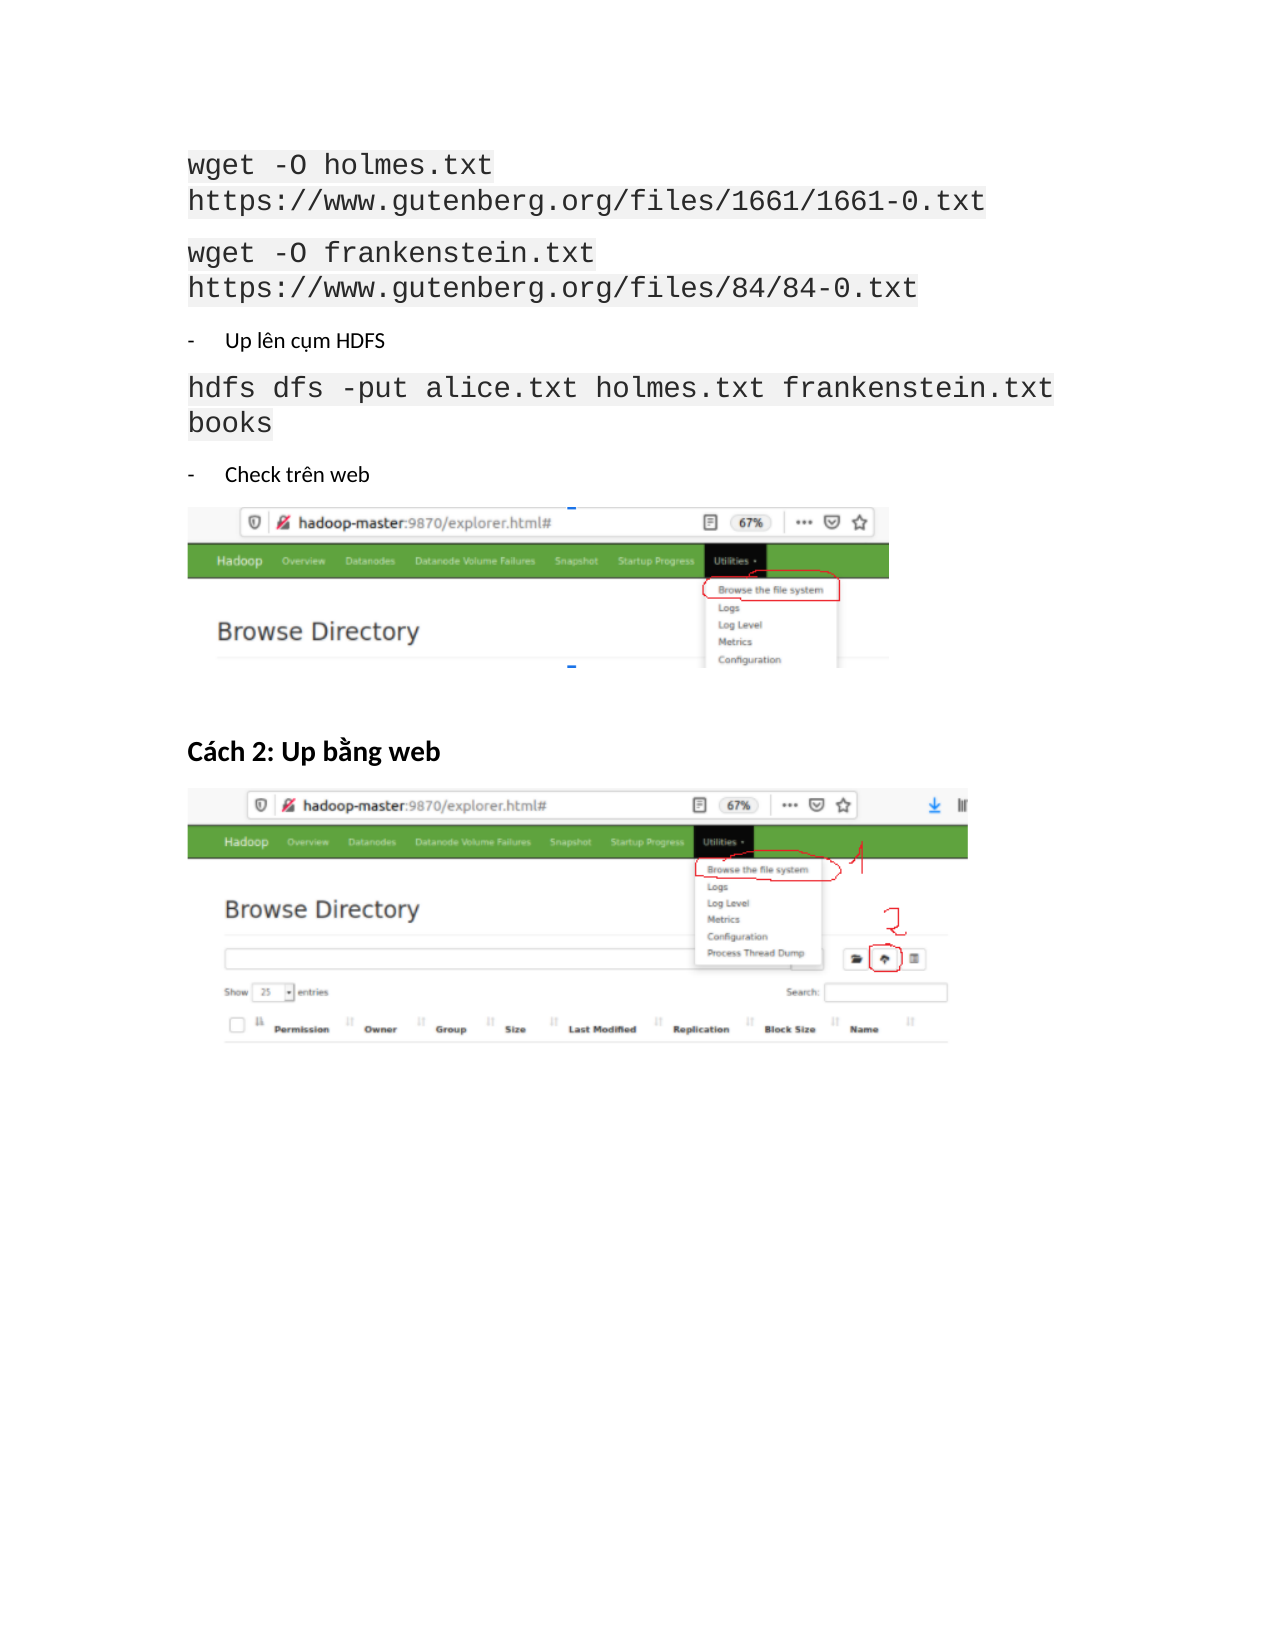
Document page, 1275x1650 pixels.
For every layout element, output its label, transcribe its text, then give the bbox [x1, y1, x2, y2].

text wget -O frankenstein.txt https://www.gutenberg.org/files/84/84-0.txt [187, 238, 1125, 307]
list Up lên cụm HDFS [187, 326, 1125, 354]
picture [187, 507, 889, 668]
list Check trên web [187, 461, 1125, 489]
picture [187, 788, 978, 1044]
text wget -O holmes.txt https://www.gutenberg.org/files/1661/1661-0.txt [187, 150, 1125, 219]
text hdfs dfs -put alice.txt holmes.txt frankenstein.txt books [187, 373, 1125, 441]
text Cách 2: Up bằng web [187, 733, 1125, 768]
